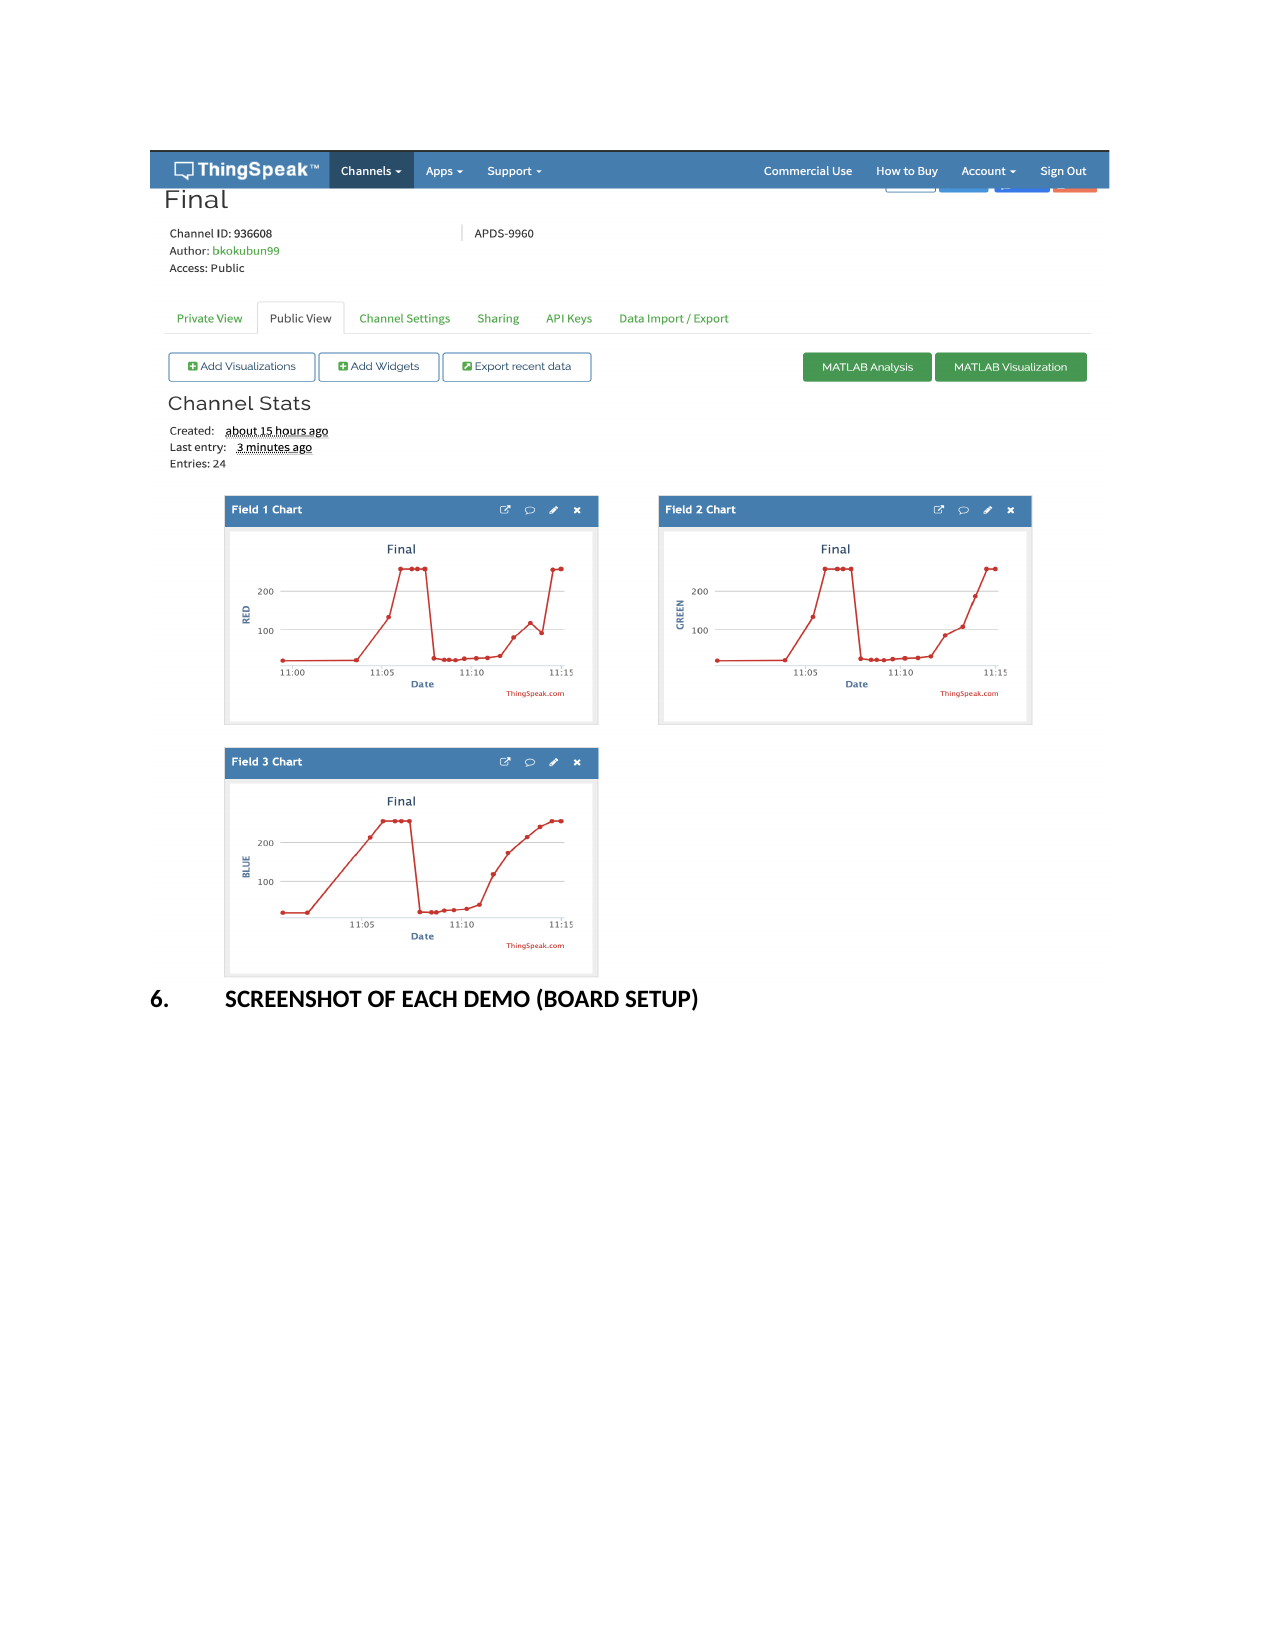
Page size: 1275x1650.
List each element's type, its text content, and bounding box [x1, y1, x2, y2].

picture [150, 150, 1110, 983]
list SCREENSHOT OF EACH DEMO (BOARD SETUP) [150, 983, 1125, 1013]
